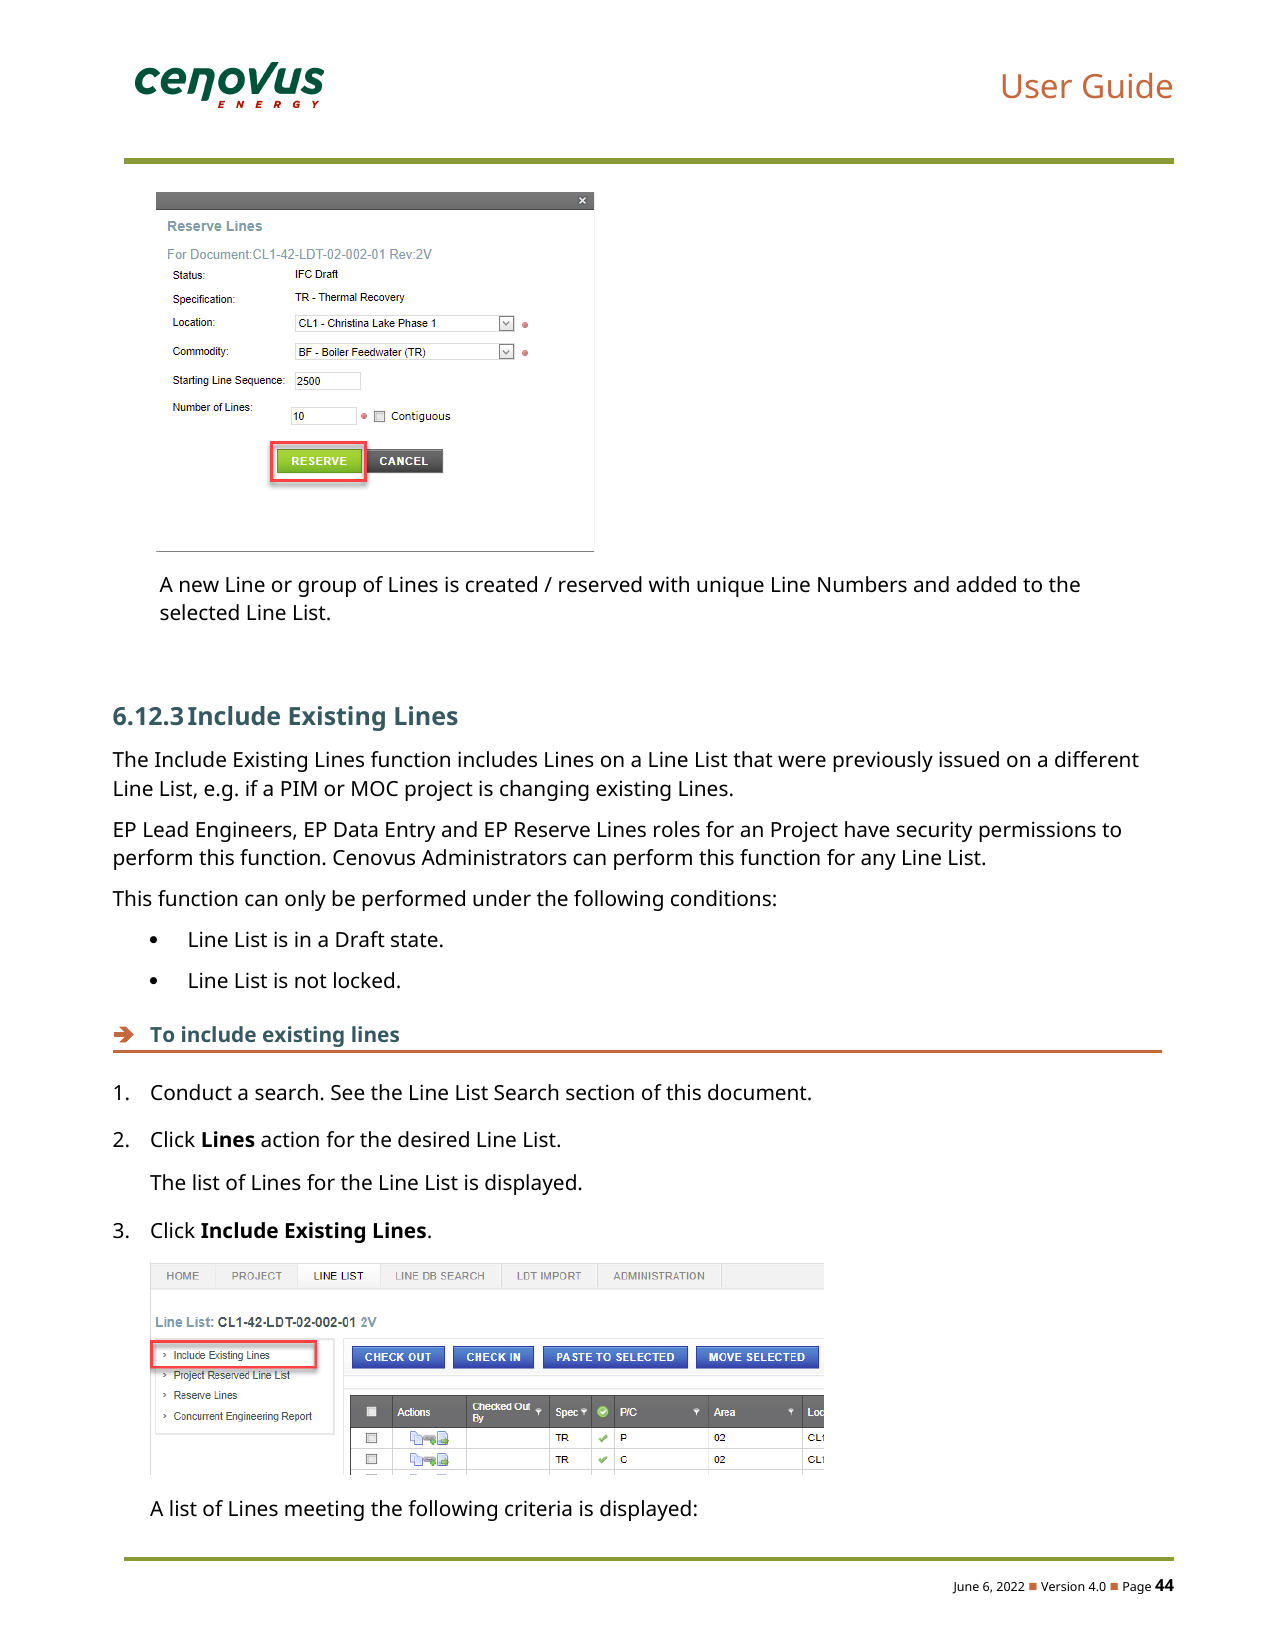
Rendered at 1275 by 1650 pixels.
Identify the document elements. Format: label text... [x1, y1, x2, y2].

list Click Include Existing Lines. [112, 1216, 1125, 1244]
text The Include Existing Lines function includes Lines on a Line List that were previously issued on a different Line List, e.g. if a PIM or MOC project is changing existing Lines. [112, 746, 1162, 802]
text To include existing lines [112, 1020, 1162, 1053]
list Line List is not locked. [150, 966, 1162, 995]
list Line List is in a Draft state. [150, 925, 1162, 954]
list Click Lines action for the desired Line List. [112, 1126, 1125, 1154]
picture [156, 192, 595, 552]
text This function can only be performed under the following conditions: [112, 884, 1162, 913]
picture [135, 62, 324, 108]
text EP Lead Engineers, EP Data Entry and EP Reserve Lines roles for an Project have security permissions to perform this function. Cenovus Administrators can perform this function for any Line List. [112, 815, 1162, 872]
picture [150, 1262, 824, 1475]
list A list of Lines meeting the following criteria is displayed: [150, 1494, 1125, 1522]
list Conduct a search. See the Line List Search section of this document. [112, 1078, 1125, 1107]
list A new Line or group of Lines is created / reserved with unique Line Numbers and added to the selected Line List. [159, 570, 1125, 627]
list Include Existing Lines [112, 699, 1162, 733]
text The list of Lines for the Line List is displayed. [150, 1168, 1162, 1197]
